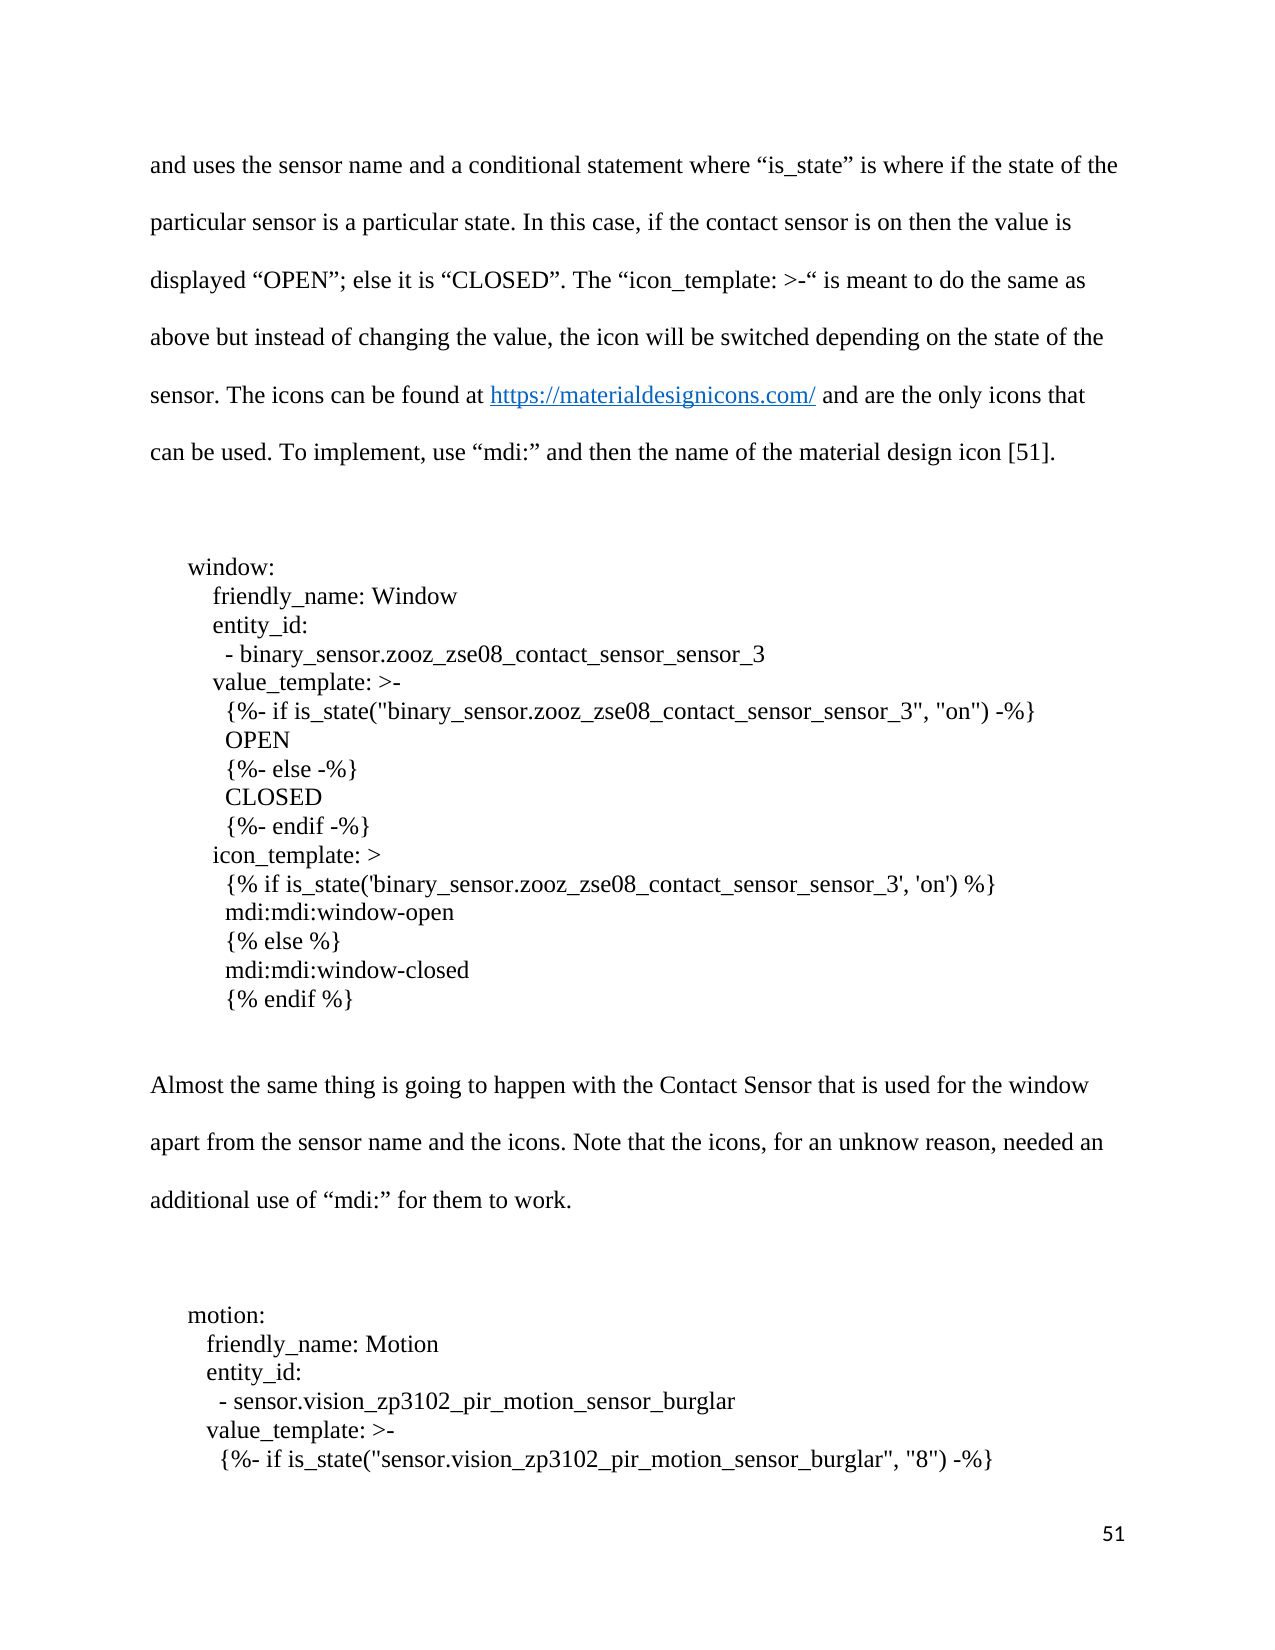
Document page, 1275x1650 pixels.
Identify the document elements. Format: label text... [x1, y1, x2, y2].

text - sensor.vision_zp3102_pir_motion_sensor_burglar [150, 1386, 1125, 1415]
text value_template: >- [150, 667, 1125, 696]
text {%- else -%} [150, 754, 1125, 782]
text icon_template: > [150, 840, 1125, 869]
text {%- endif -%} [150, 811, 1125, 840]
text mdi:mdi:window-closed [150, 955, 1125, 984]
text friendly_name: Window [150, 581, 1125, 610]
text value_template: >- [150, 1415, 1125, 1444]
text motion: [150, 1300, 1125, 1329]
text entity_id: [150, 1357, 1125, 1386]
text - binary_sensor.zooz_zse08_contact_sensor_sensor_3 [150, 639, 1125, 667]
text {% else %} [150, 926, 1125, 955]
text friendly_name: Motion [150, 1329, 1125, 1357]
text OPEN [150, 725, 1125, 754]
text {% if is_state('binary_sensor.zooz_zse08_contact_sensor_sensor_3', 'on') %} [150, 869, 1125, 897]
text entity_id: [150, 610, 1125, 639]
text Almost the same thing is going to happen with the Contact Sensor that is used for the window apart from the sensor name and the icons. Note that the icons, for an unknow reason, needed an additional use of “mdi:” for them to work. [150, 1070, 1125, 1214]
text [150, 150, 1125, 466]
text mdi:mdi:window-open [150, 897, 1125, 926]
text CLOSED [150, 782, 1125, 811]
text {%- if is_state("sensor.vision_zp3102_pir_motion_sensor_burglar", "8") -%} [150, 1444, 1125, 1472]
text {%- if is_state("binary_sensor.zooz_zse08_contact_sensor_sensor_3", "on") -%} [150, 696, 1125, 725]
text {% endif %} [150, 984, 1125, 1012]
text window: [150, 552, 1125, 581]
